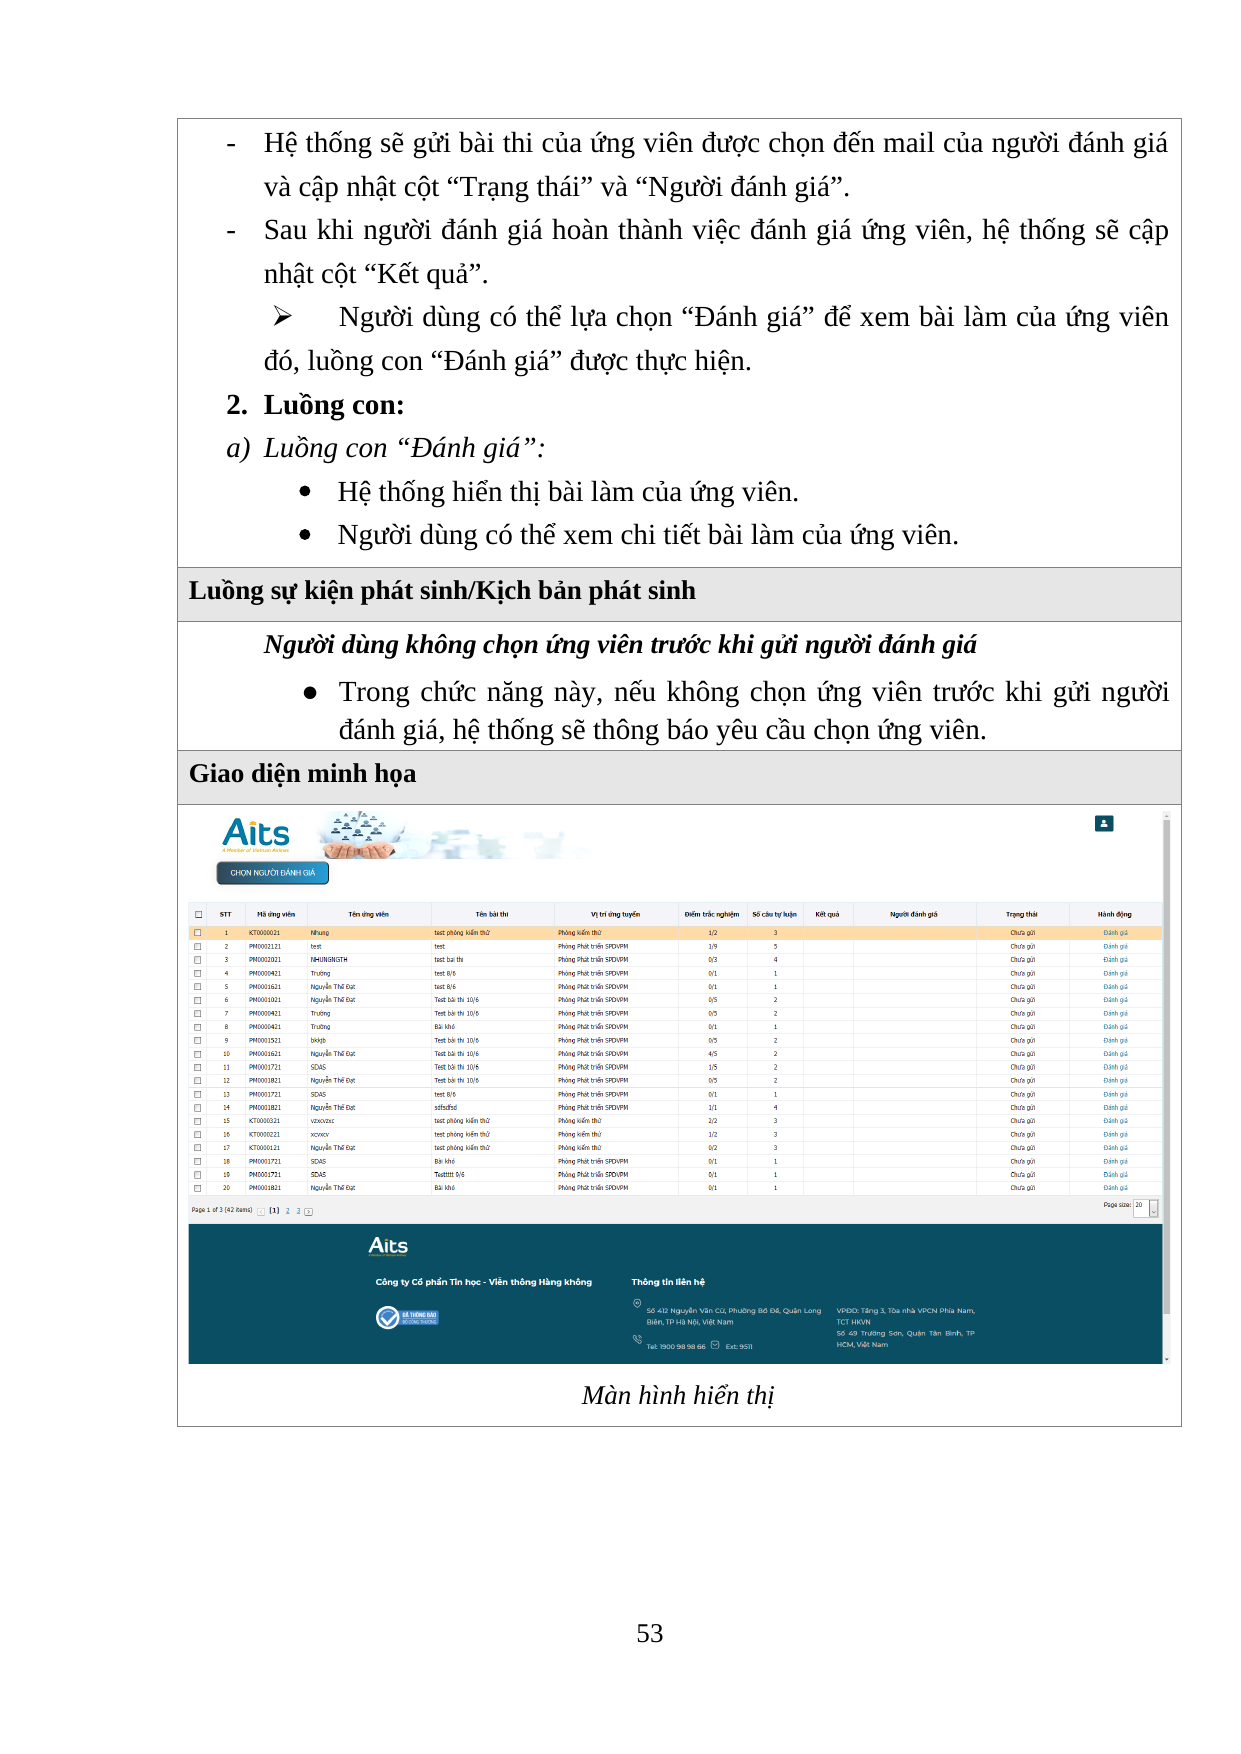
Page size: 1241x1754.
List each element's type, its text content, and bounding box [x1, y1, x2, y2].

table_cell Giao diện minh họa [178, 751, 1181, 804]
table_cell Người dùng không chọn ứng viên trước khi gửi người đánh giá Trong chức năng này, nếu không chọn ứng viên trước khi gửi người đánh giá, hệ thống sẽ thông báo yêu cầu chọn ứng viên. [178, 622, 1181, 750]
picture [188, 811, 1171, 1364]
table_cell Luồng sự kiện phát sinh/Kịch bản phát sinh [178, 568, 1181, 621]
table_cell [178, 119, 1181, 567]
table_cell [178, 805, 1181, 1426]
